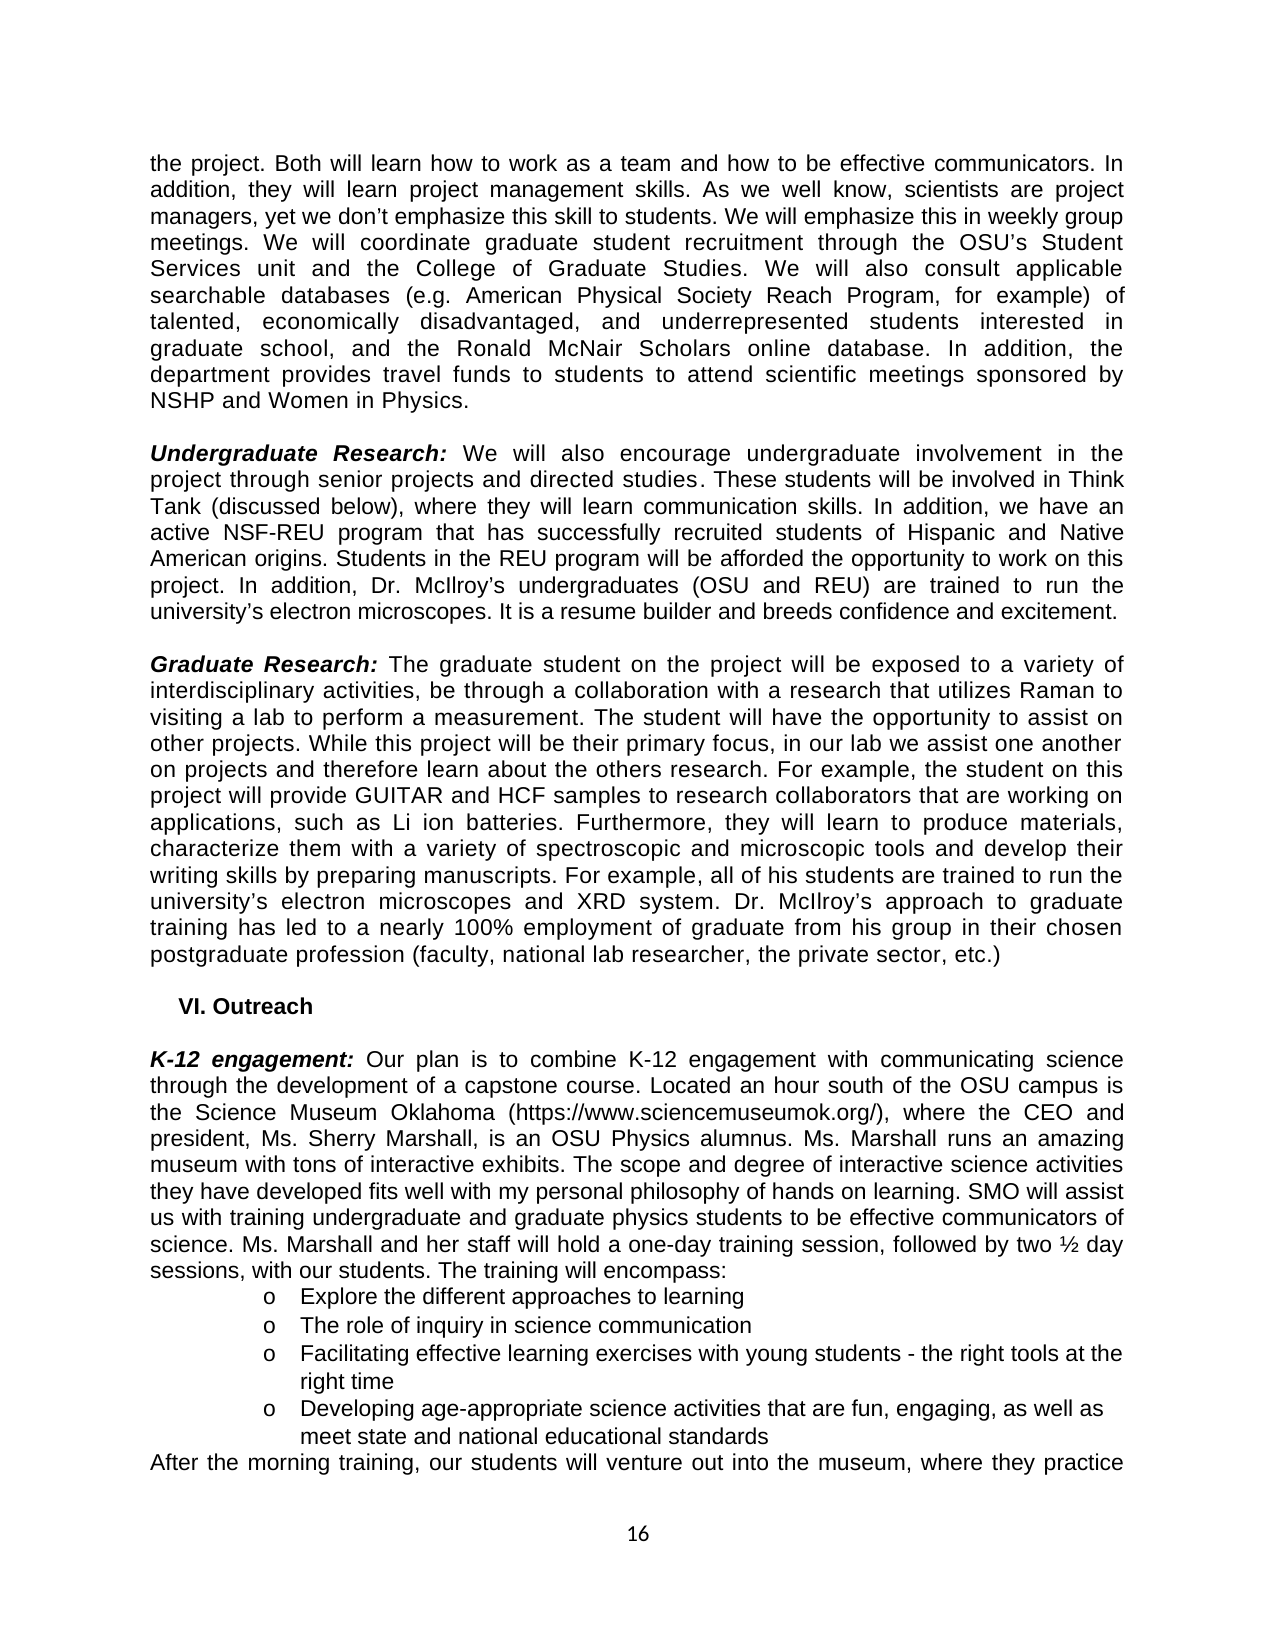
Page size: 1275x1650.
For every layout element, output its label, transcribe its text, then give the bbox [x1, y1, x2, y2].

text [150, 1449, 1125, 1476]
text K-12 engagement: Our plan is to combine K-12 engagement with communicating science through the development of a capstone course. Located an hour south of the OSU campus is the Science Museum Oklahoma (https://www.sciencemuseumok.org/), where the CEO and president, Ms. Sherry Marshall, is an OSU Physics alumnus. Ms. Marshall runs an amazing museum with tons of interactive exhibits. The scope and degree of interactive science activities they have developed fits well with my personal philosophy of hands on learning. SMO will assist us with training undergraduate and graduate physics students to be effective communicators of science. Ms. Marshall and her staff will hold a one-day training session, followed by two ½ day sessions, with our students. The training will encompass: [150, 1046, 1125, 1283]
list Explore the different approaches to learning [262, 1283, 1125, 1312]
list Developing age-appropriate science activities that are fun, engaging, as well as meet state and national educational standards [262, 1394, 1125, 1449]
list The role of inquiry in science communication [262, 1312, 1125, 1340]
text VI. Outreach [178, 993, 1125, 1020]
text Graduate Research: The graduate student on the project will be exposed to a variety of interdisciplinary activities, be through a collaboration with a research that utilizes Raman to visiting a lab to perform a measurement. The student will have the opportunity to assist on other projects. While this project will be their primary focus, in our lab we assist one another on projects and therefore learn about the others research. For example, the student on this project will provide GUITAR and HCF samples to research collaborators that are working on applications, such as Li ion batteries. Furthermore, they will learn to produce materials, characterize them with a variety of spectroscopic and microscopic tools and develop their writing skills by preparing manuscripts. For example, all of his students are trained to run the university’s electron microscopes and XRD system. Dr. McIlroy’s approach to graduate training has led to a nearly 100% employment of graduate from his group in their chosen postgraduate profession (faculty, national lab researcher, the private sector, etc.) [150, 651, 1125, 967]
list Facilitating effective learning exercises with young students - the right tools at the right time [262, 1340, 1125, 1394]
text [150, 150, 1125, 413]
text Undergraduate Research: We will also encourage undergraduate involvement in the project through senior projects and directed studies. These students will be involved in Think Tank (discussed below), where they will learn communication skills. In addition, we have an active NSF-REU program that has successfully recruited students of Hispanic and Native American origins. Students in the REU program will be afforded the opportunity to work on this project. In addition, Dr. McIlroy’s undergraduates (OSU and REU) are trained to run the university’s electron microscopes. It is a resume builder and breeds confidence and excitement. [150, 440, 1125, 624]
